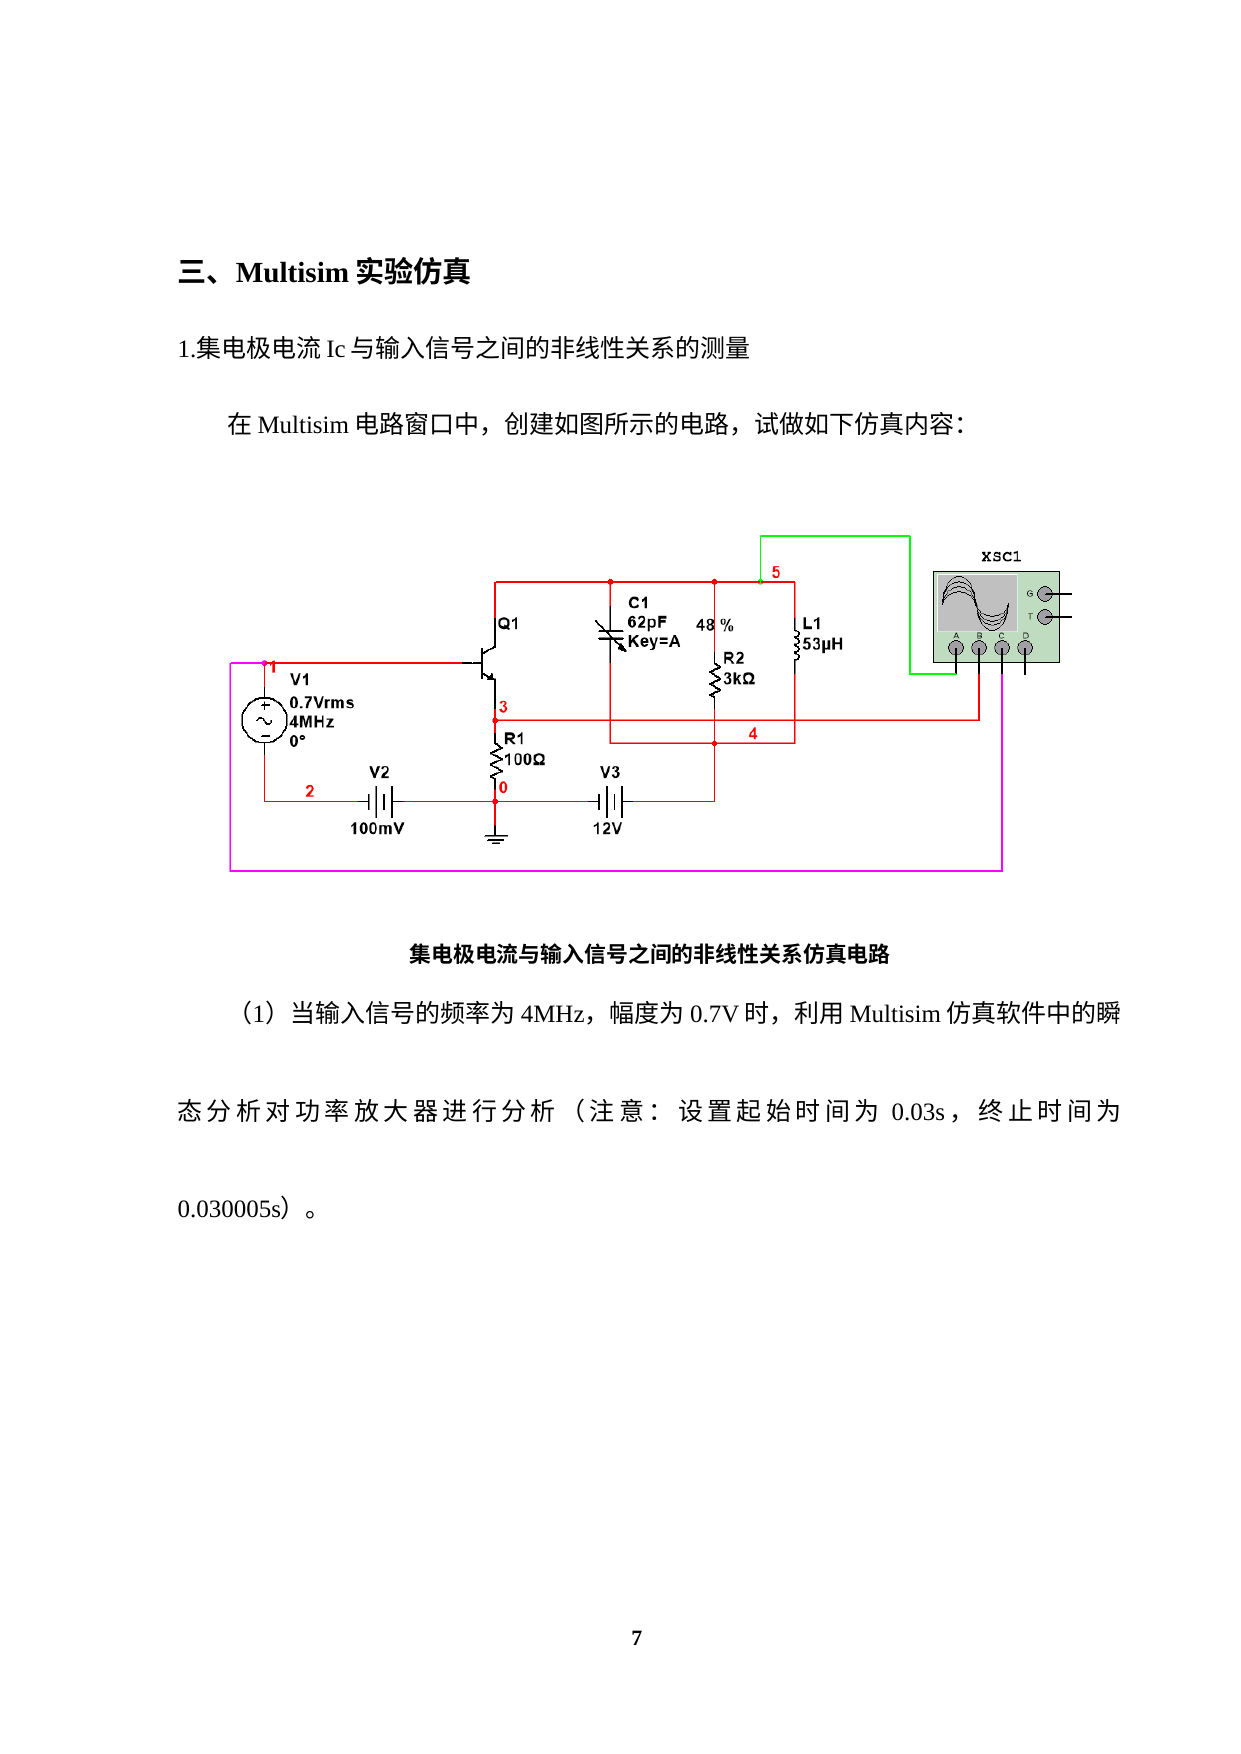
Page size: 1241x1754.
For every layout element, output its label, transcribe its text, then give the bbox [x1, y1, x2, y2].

text 在Multisim电路窗口中，创建如图所示的电路，试做如下仿真内容： [177, 390, 1122, 455]
text 三、Multisim实验仿真 [177, 237, 1122, 302]
text 1.集电极电流Ic与输入信号之间的非线性关系的测量 [177, 314, 1122, 379]
text （1）当输入信号的频率为4MHz，幅度为0.7V时，利用Multisim仿真软件中的瞬态分析对功率放大器进行分析（注意：设置起始时间为0.03s，终止时间为0.030005s）。 [177, 979, 1122, 1239]
picture [177, 473, 1123, 919]
text 集电极电流与输入信号之间的非线性关系仿真电路 [177, 937, 1122, 969]
